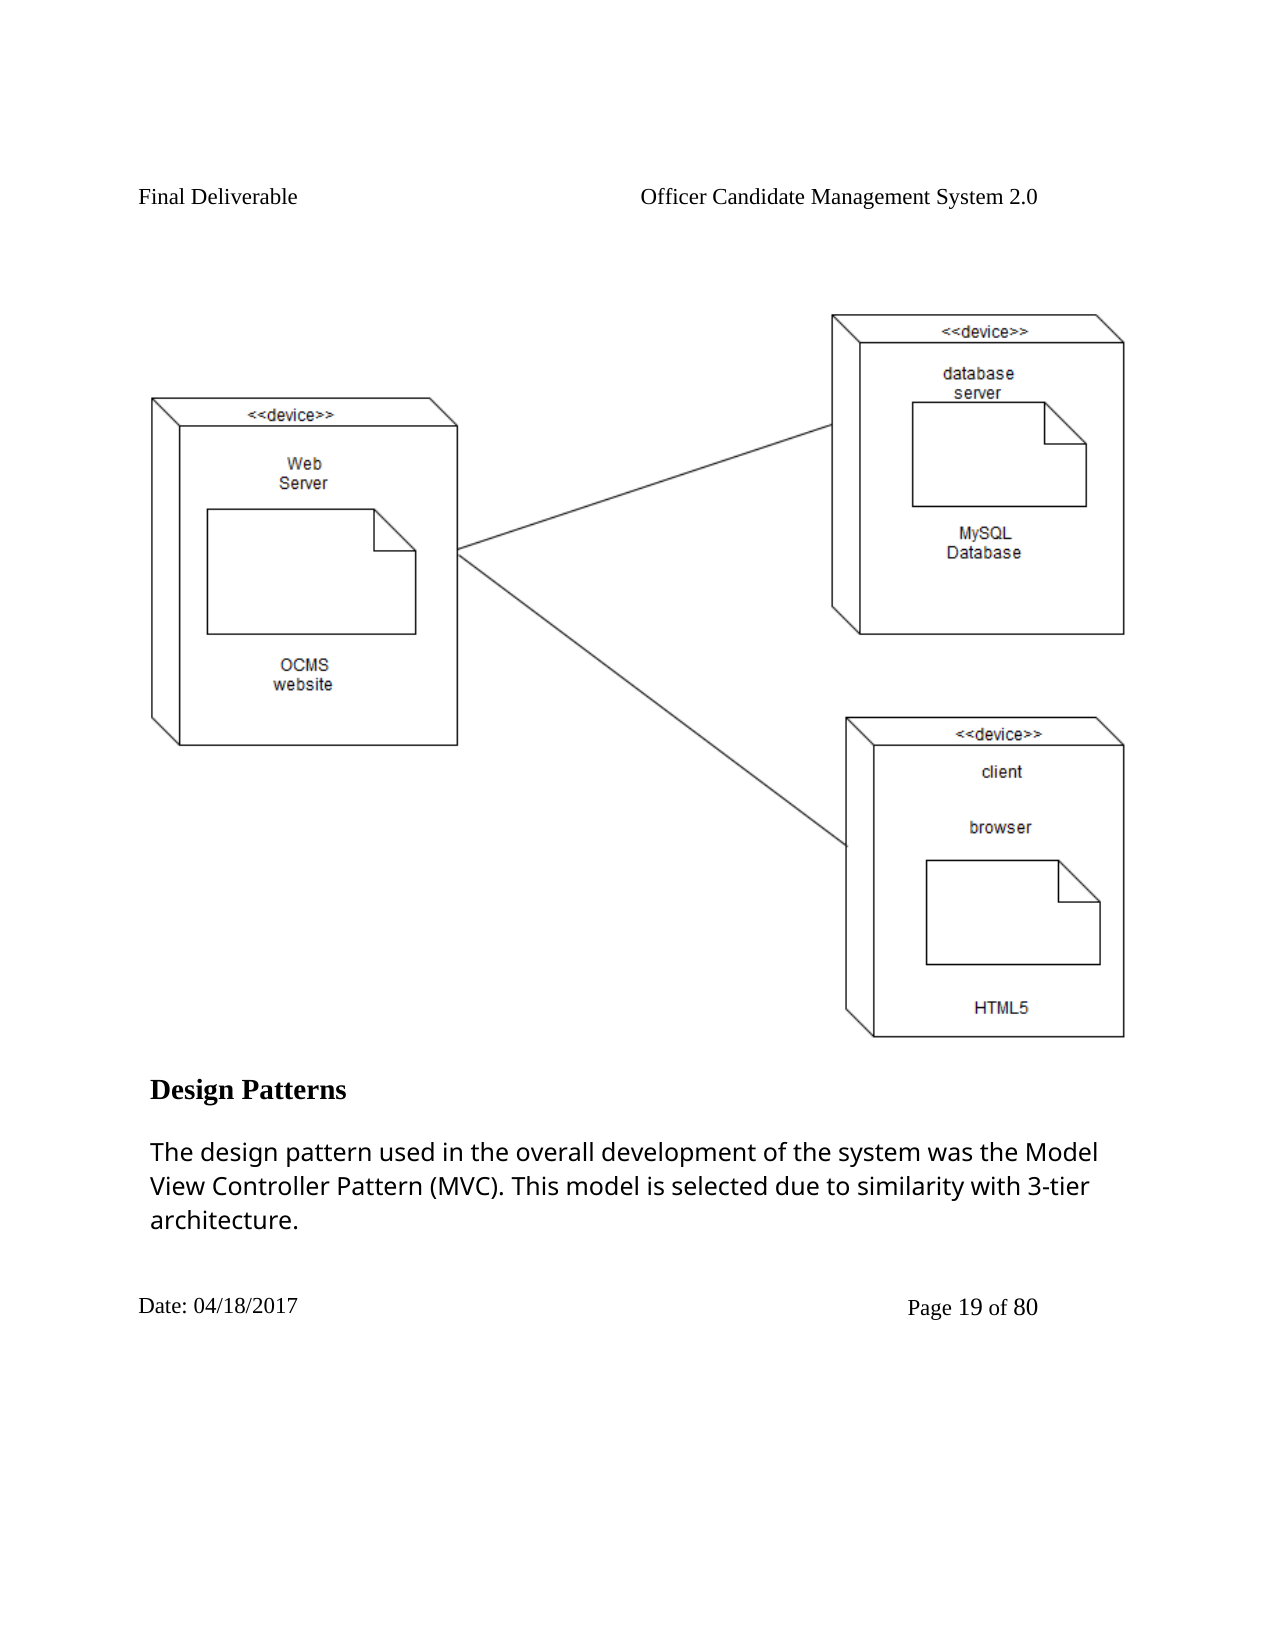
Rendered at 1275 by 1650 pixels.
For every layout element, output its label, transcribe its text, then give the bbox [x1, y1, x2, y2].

text The design pattern used in the overall development of the system was the Model View Controller Pattern (MVC). This model is selected due to similarity with 3-tier architecture. [150, 1134, 1125, 1237]
text Design Patterns [150, 1072, 1125, 1106]
